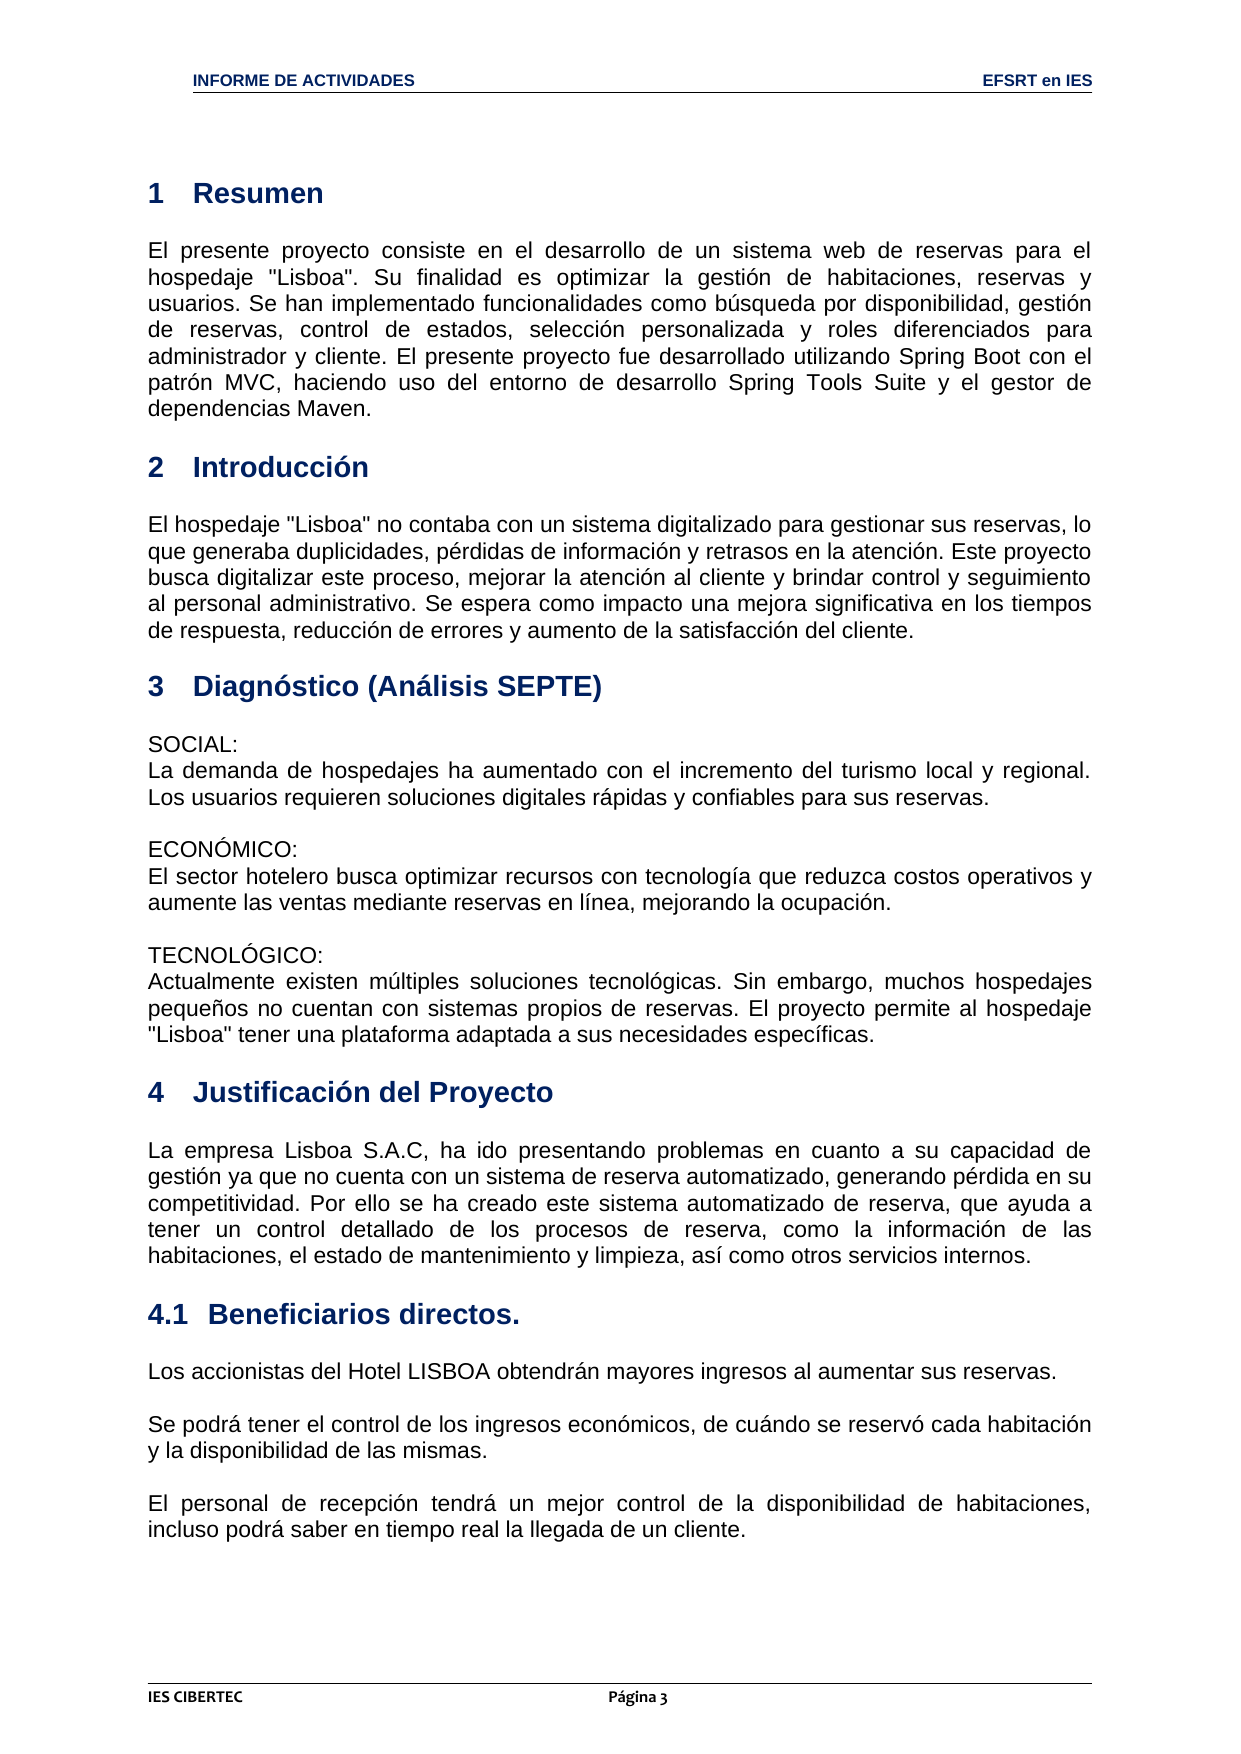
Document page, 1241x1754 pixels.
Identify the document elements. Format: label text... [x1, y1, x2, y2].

subtitle Justificación del Proyecto [148, 1075, 1092, 1109]
text El presente proyecto consiste en el desarrollo de un sistema web de reservas para el hospedaje "Lisboa". Su finalidad es optimizar la gestión de habitaciones, reservas y usuarios. Se han implementado funcionalidades como búsqueda por disponibilidad, gestión de reservas, control de estados, selección personalizada y roles diferenciados para administrador y cliente. El presente proyecto fue desarrollado utilizando Spring Boot con el patrón MVC, haciendo uso del entorno de desarrollo Spring Tools Suite y el gestor de dependencias Maven. [148, 237, 1092, 422]
subtitle Resumen [148, 176, 1092, 209]
subtitle Diagnóstico (Análisis SEPTE) [148, 669, 1092, 703]
text TECNOLÓGICO: [148, 942, 1092, 968]
text La empresa Lisboa S.A.C, ha ido presentando problemas en cuanto a su capacidad de gestión ya que no cuenta con un sistema de reserva automatizado, generando pérdida en su competitividad. Por ello se ha creado este sistema automatizado de reserva, que ayuda a tener un control detallado de los procesos de reserva, como la información de las habitaciones, el estado de mantenimiento y limpieza, así como otros servicios internos. [148, 1137, 1092, 1269]
text El sector hotelero busca optimizar recursos con tecnología que reduzca costos operativos y aumente las ventas mediante reservas en línea, mejorando la ocupación. [148, 863, 1092, 916]
text El hospedaje "Lisboa" no contaba con un sistema digitalizado para gestionar sus reservas, lo que generaba duplicidades, pérdidas de información y retrasos en la atención. Este proyecto busca digitalizar este proceso, mejorar la atención al cliente y brindar control y seguimiento al personal administrativo. Se espera como impacto una mejora significativa en los tiempos de respuesta, reducción de errores y aumento de la satisfacción del cliente. [148, 511, 1092, 643]
subtitle Beneficiarios directos. [148, 1297, 1092, 1330]
text El personal de recepción tendrá un mejor control de la disponibilidad de habitaciones, incluso podrá saber en tiempo real la llegada de un cliente. [148, 1490, 1092, 1543]
text SOCIAL: [148, 731, 1092, 757]
text La demanda de hospedajes ha aumentado con el incremento del turismo local y regional. Los usuarios requieren soluciones digitales rápidas y confiables para sus reservas. [148, 757, 1092, 810]
text Actualmente existen múltiples soluciones tecnológicas. Sin embargo, muchos hospedajes pequeños no cuentan con sistemas propios de reservas. El proyecto permite al hospedaje "Lisboa" tener una plataforma adaptada a sus necesidades específicas. [148, 968, 1092, 1047]
text Se podrá tener el control de los ingresos económicos, de cuándo se reservó cada habitación y la disponibilidad de las mismas. [148, 1411, 1092, 1464]
text Los accionistas del Hotel LISBOA obtendrán mayores ingresos al aumentar sus reservas. [148, 1358, 1092, 1384]
text ECONÓMICO: [148, 836, 1092, 863]
subtitle Introducción [148, 450, 1092, 483]
